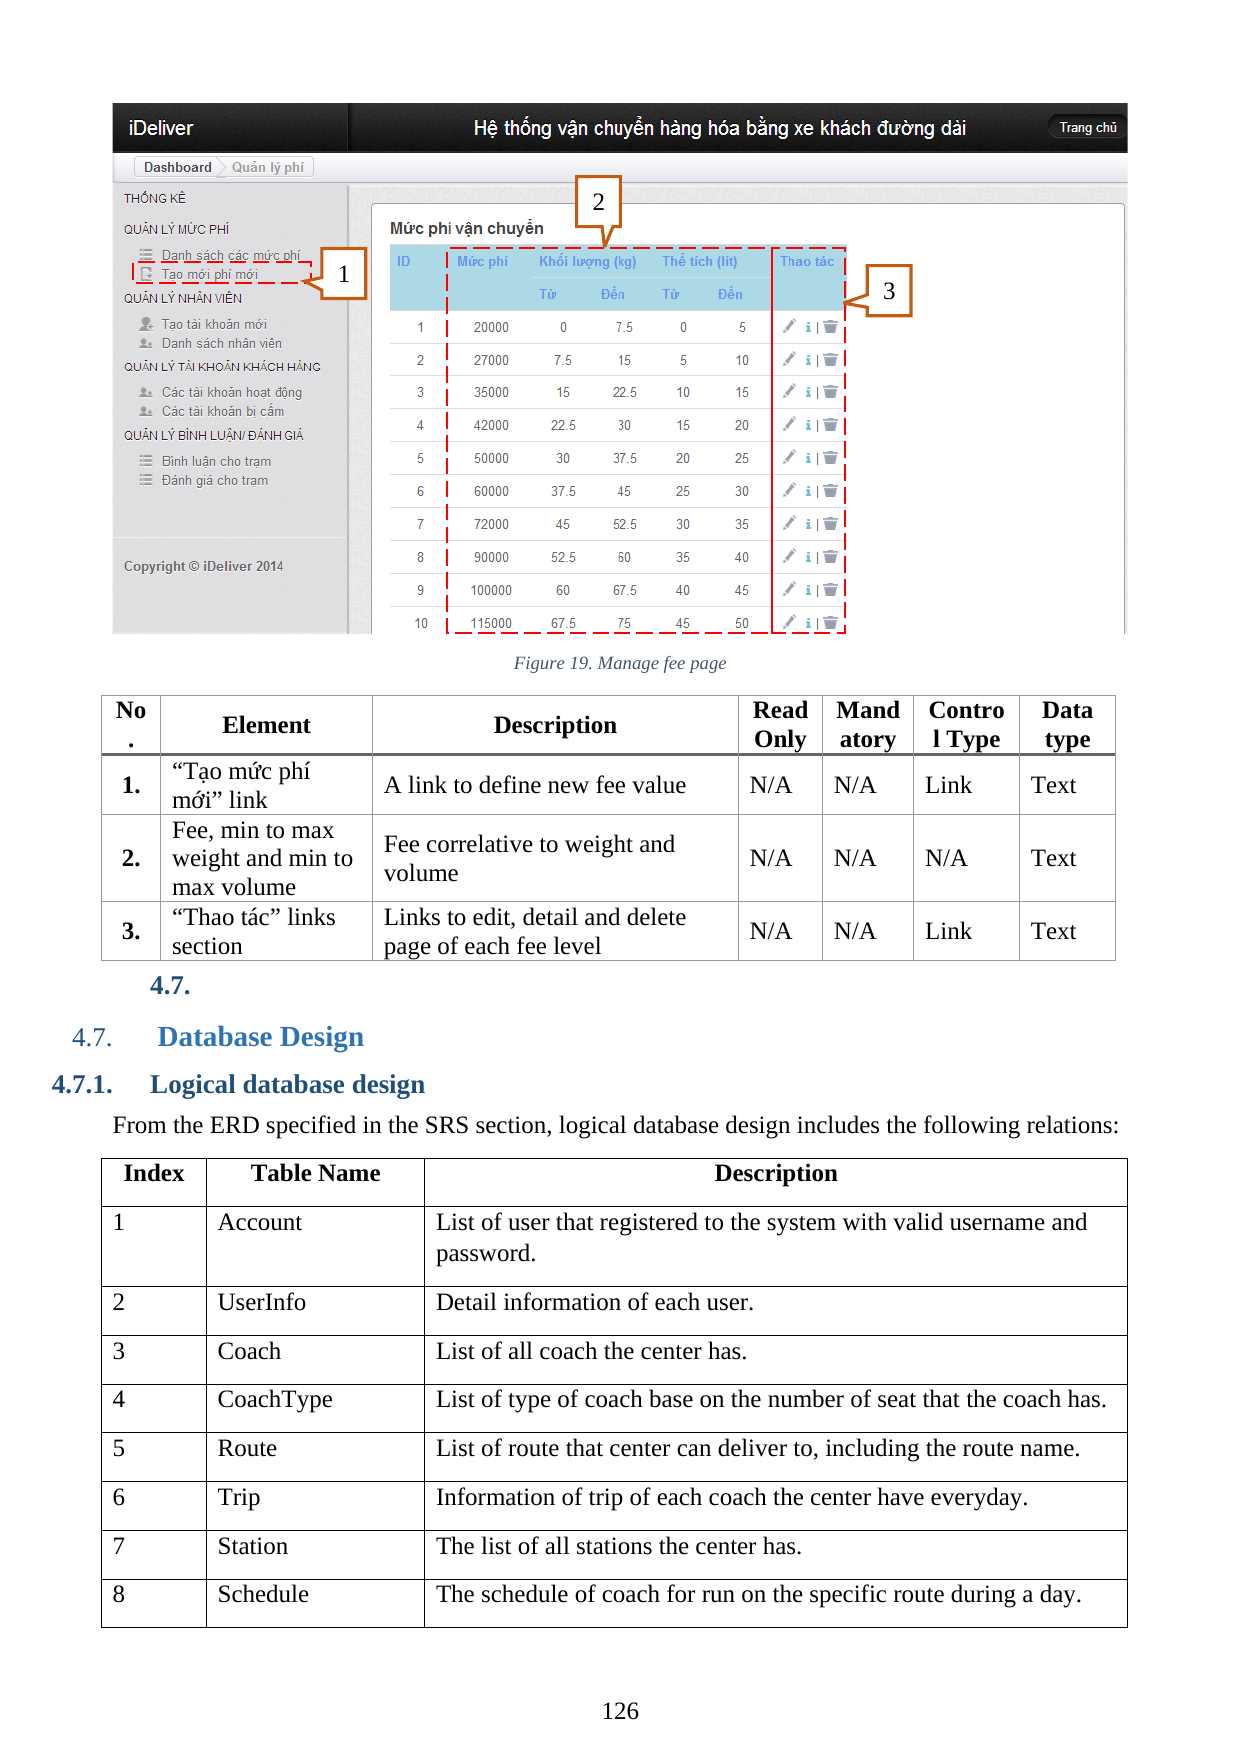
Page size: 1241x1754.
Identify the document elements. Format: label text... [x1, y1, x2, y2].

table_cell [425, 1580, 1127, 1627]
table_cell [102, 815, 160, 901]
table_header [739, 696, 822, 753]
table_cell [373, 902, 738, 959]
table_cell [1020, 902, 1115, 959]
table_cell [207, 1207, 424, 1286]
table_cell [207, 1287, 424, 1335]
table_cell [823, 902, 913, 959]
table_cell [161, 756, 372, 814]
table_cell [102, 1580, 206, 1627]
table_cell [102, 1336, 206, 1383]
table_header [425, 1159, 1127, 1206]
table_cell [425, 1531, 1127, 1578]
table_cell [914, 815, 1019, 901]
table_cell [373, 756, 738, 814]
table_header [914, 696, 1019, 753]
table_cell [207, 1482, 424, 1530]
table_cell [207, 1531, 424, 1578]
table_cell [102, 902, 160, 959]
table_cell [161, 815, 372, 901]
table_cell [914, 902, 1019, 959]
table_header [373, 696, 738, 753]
subtitle Database Design [112, 1019, 1128, 1053]
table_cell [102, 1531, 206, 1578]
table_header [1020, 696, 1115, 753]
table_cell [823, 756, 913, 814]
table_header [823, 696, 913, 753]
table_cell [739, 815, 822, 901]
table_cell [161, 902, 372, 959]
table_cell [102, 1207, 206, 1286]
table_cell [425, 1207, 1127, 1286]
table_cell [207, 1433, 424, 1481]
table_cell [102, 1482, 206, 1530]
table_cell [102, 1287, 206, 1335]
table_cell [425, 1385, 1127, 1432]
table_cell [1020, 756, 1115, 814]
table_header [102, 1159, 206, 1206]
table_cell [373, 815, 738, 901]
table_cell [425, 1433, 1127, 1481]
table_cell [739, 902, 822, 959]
picture [112, 103, 1128, 634]
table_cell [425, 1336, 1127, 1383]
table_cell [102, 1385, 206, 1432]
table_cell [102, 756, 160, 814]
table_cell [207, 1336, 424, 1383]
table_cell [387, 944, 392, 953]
subtitle Logical database design [112, 1068, 1128, 1099]
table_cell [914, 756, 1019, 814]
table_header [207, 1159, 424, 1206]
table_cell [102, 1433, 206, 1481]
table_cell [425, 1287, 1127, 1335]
text From the ERD specified in the SRS section, logical database design includes the following relations: [112, 1110, 1128, 1138]
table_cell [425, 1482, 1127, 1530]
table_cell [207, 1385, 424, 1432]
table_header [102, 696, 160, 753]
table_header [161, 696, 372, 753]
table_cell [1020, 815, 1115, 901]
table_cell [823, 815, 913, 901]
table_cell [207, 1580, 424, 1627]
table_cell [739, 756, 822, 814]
